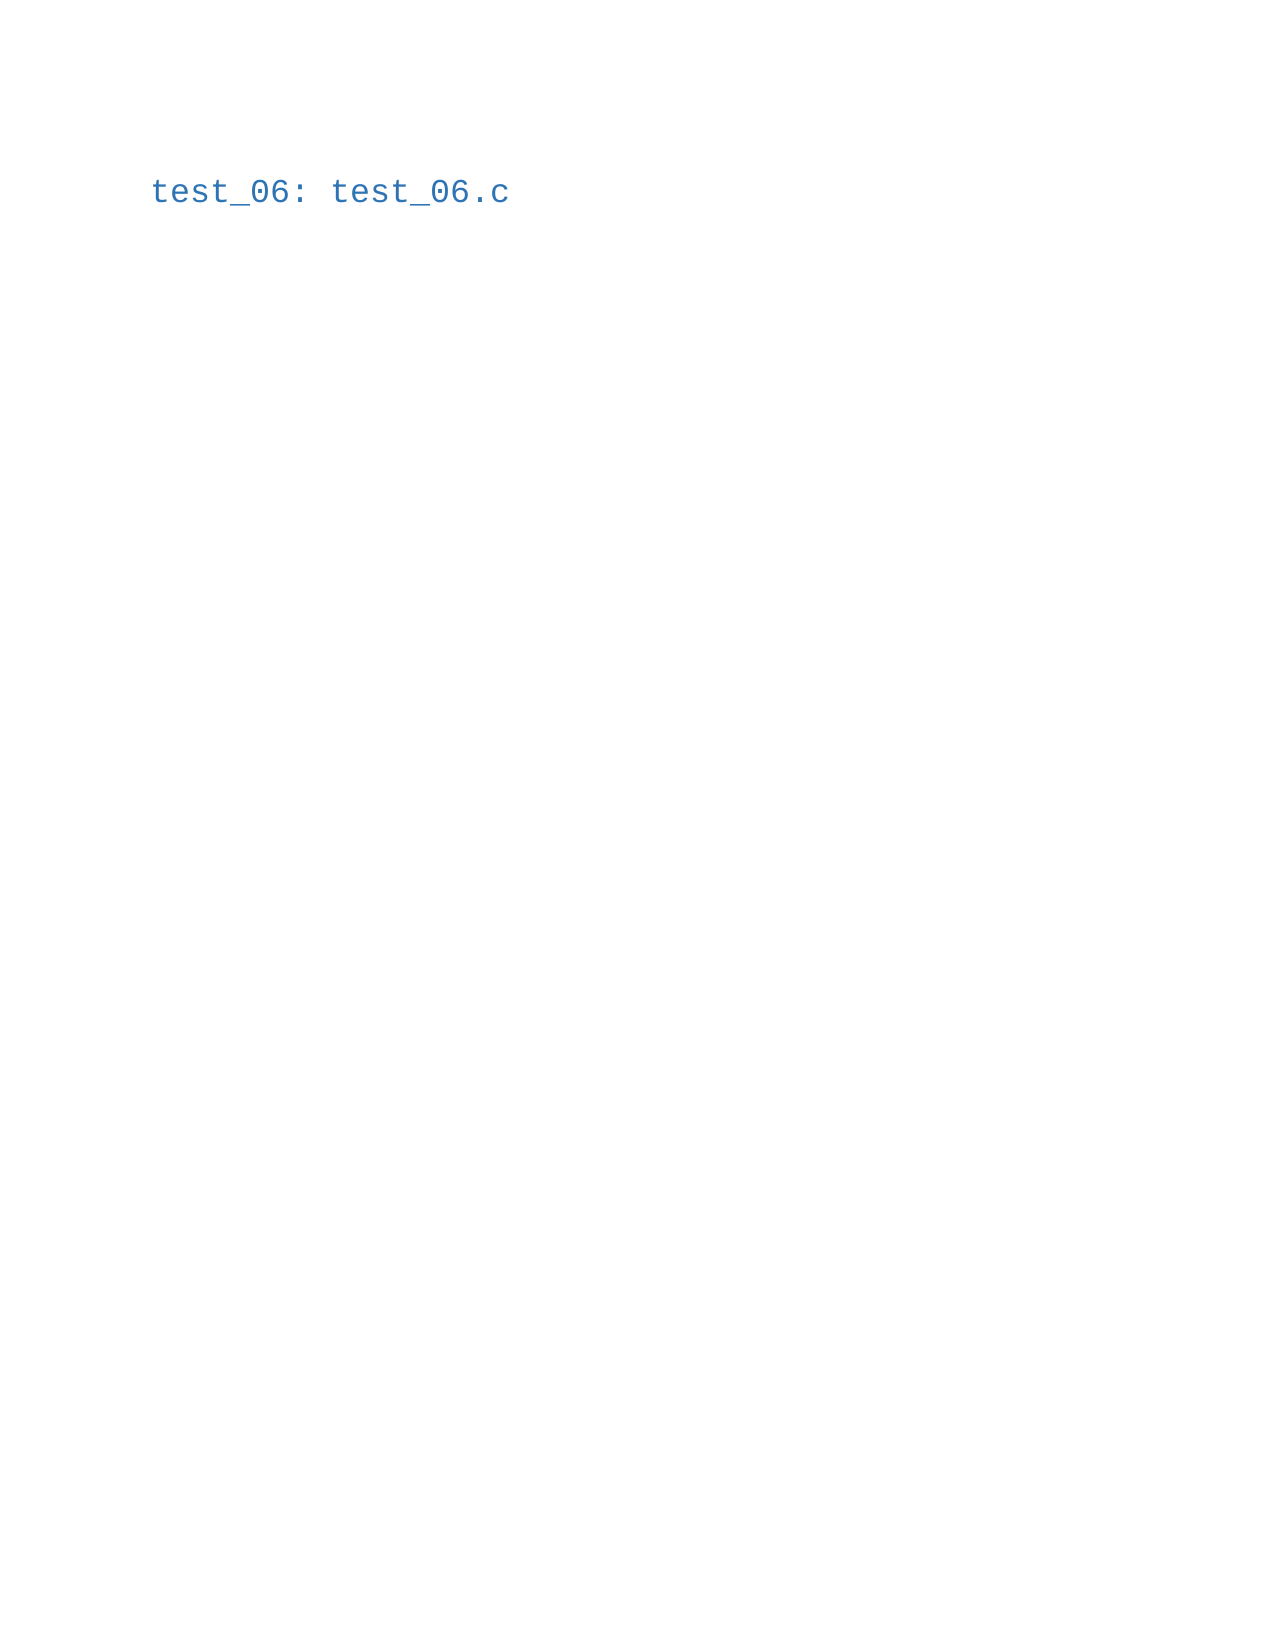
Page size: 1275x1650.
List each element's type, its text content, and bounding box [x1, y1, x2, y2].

subtitle test_06: test_06.c [150, 175, 1125, 213]
